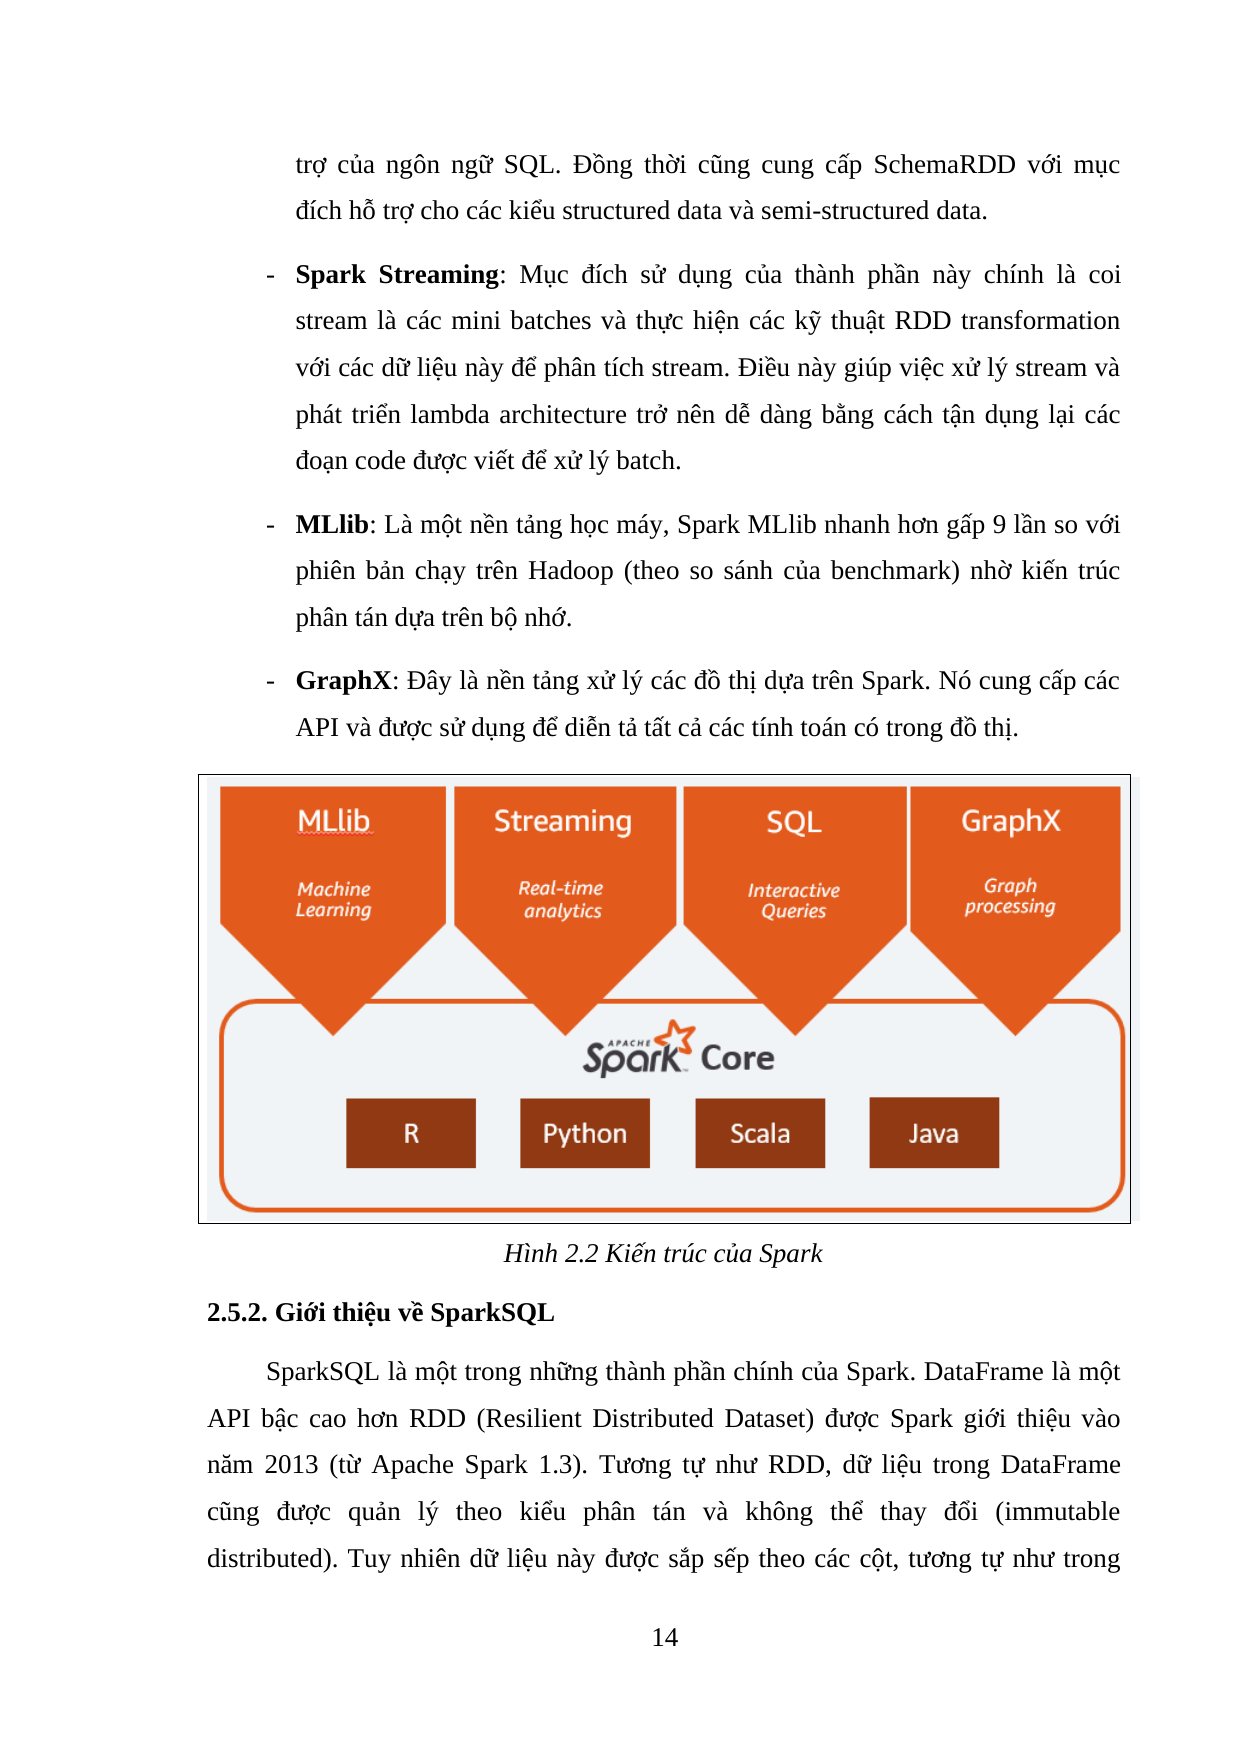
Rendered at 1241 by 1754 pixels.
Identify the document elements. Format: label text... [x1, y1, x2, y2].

list MLlib: Là một nền tảng học máy, Spark MLlib nhanh hơn gấp 9 lần so với phiên bản chạy trên Hadoop (theo so sánh của benchmark) nhờ kiến trúc phân tán dựa trên bộ nhớ. [266, 508, 1122, 632]
subtitle Giới thiệu về SparkSQL [207, 1296, 1122, 1327]
list GraphX: Đây là nền tảng xử lý các đồ thị dựa trên Spark. Nó cung cấp các API và được sử dụng để diễn tả tất cả các tính toán có trong đồ thị. [266, 664, 1122, 742]
list Spark Streaming: Mục đích sử dụng của thành phần này chính là coi stream là các mini batches và thực hiện các kỹ thuật RDD transformation với các dữ liệu này để phân tích stream. Điều này giúp việc xử lý stream và phát triển lambda architecture trở nên dễ dàng bằng cách tận dụng lại các đoạn code được viết để xử lý batch. [266, 258, 1122, 476]
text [207, 1355, 1122, 1573]
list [266, 148, 1122, 226]
text Hình 2.2 Kiến trúc của Spark [207, 1237, 1122, 1268]
picture [206, 777, 1130, 1221]
picture [1131, 777, 1140, 1221]
